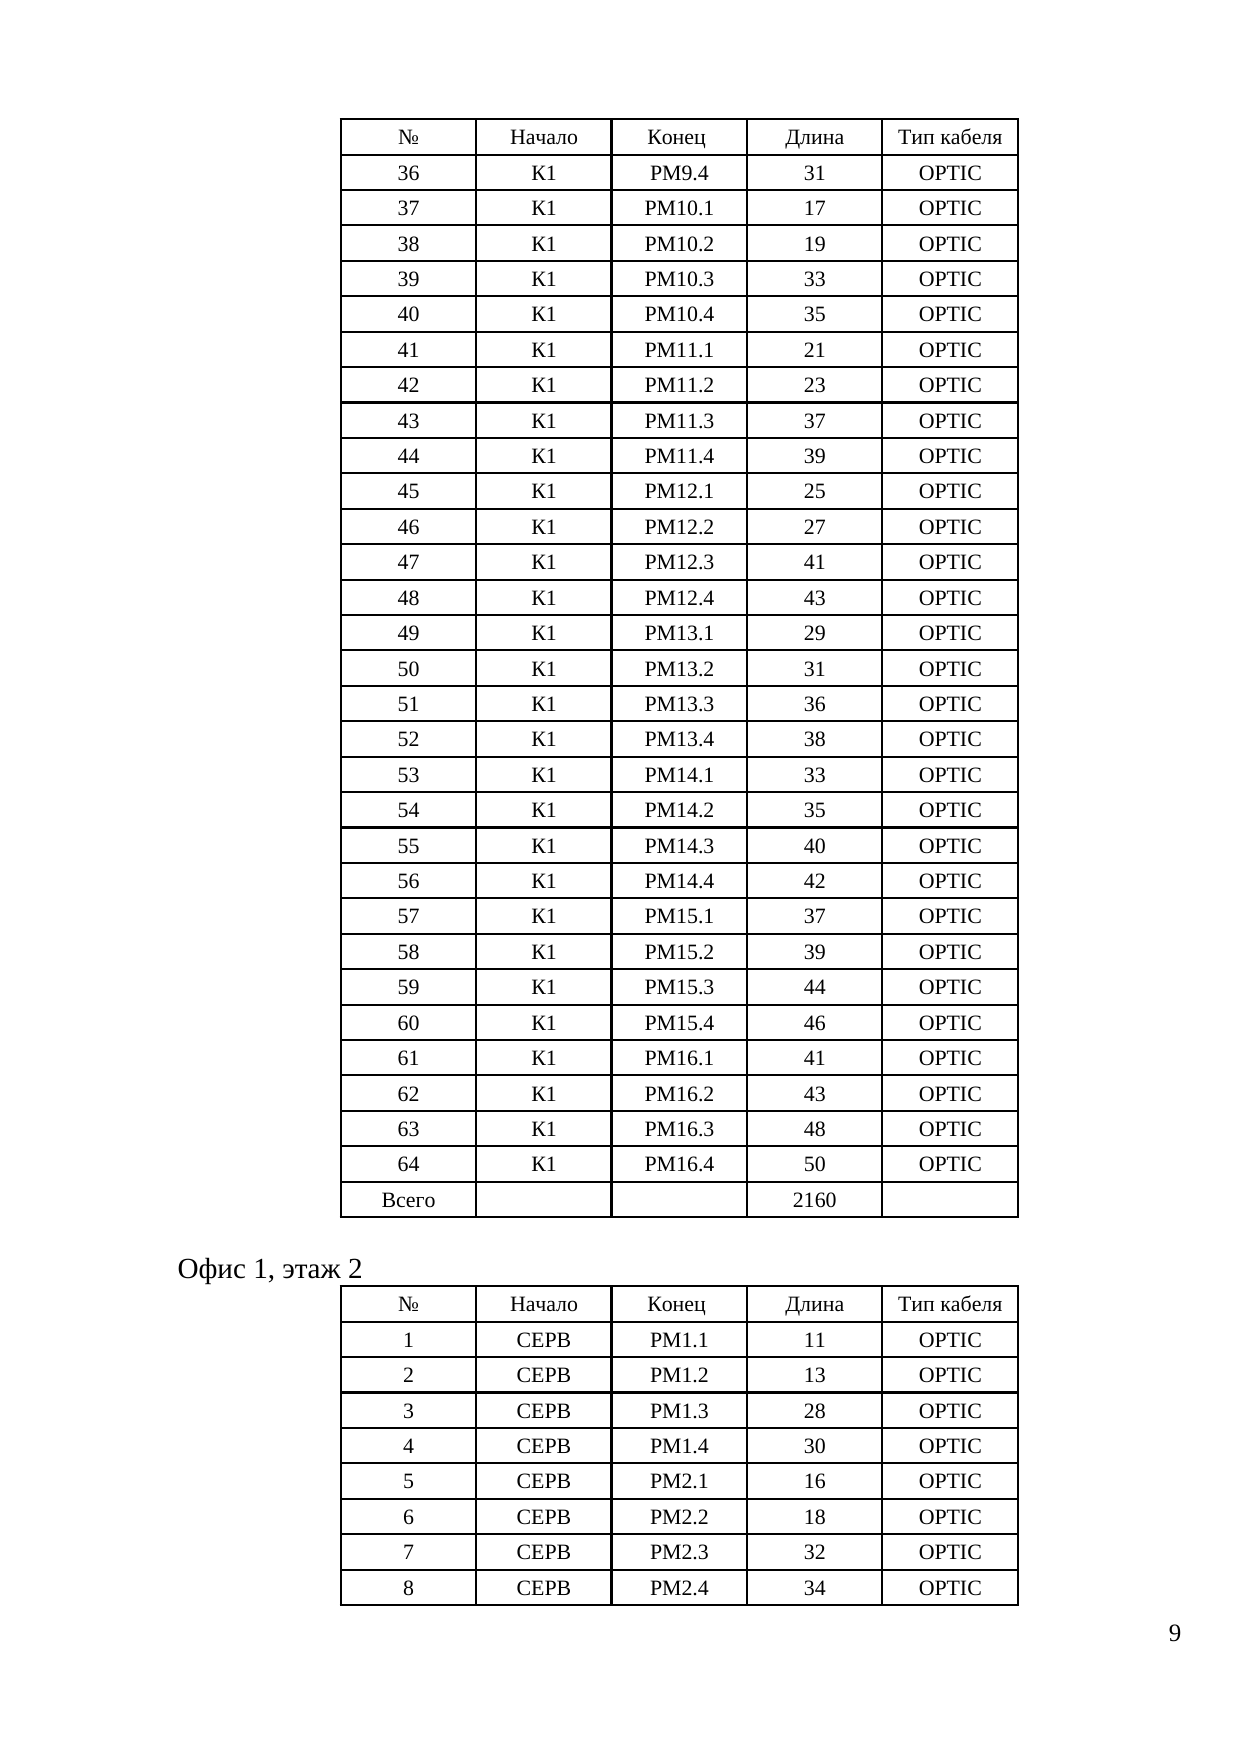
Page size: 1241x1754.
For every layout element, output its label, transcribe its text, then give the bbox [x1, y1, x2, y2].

table_cell РМ10.1 [613, 191, 746, 224]
table_cell СЕРВ [477, 1394, 610, 1427]
table_cell РМ11.4 [613, 439, 746, 472]
table_cell 2160 [748, 1183, 881, 1216]
table_cell OPTIC [883, 758, 1017, 791]
table_cell 35 [748, 793, 881, 826]
table_cell 8 [342, 1571, 475, 1604]
table_cell РМ12.2 [613, 510, 746, 543]
table_cell 41 [342, 333, 475, 366]
table_cell OPTIC [883, 191, 1017, 224]
table_cell 48 [342, 581, 475, 614]
table_cell К1 [477, 651, 610, 685]
table_header Конец [613, 120, 746, 153]
table_cell 38 [342, 226, 475, 260]
table_cell 27 [748, 510, 881, 543]
table_cell OPTIC [883, 970, 1017, 1003]
table_cell 44 [748, 970, 881, 1003]
table_cell 59 [342, 970, 475, 1003]
table_cell РМ16.4 [613, 1147, 746, 1181]
table_cell OPTIC [883, 829, 1017, 862]
table_cell 37 [748, 899, 881, 933]
table_cell OPTIC [883, 297, 1017, 331]
table_cell OPTIC [883, 333, 1017, 366]
table_cell РМ2.3 [613, 1535, 746, 1568]
table_cell 64 [342, 1147, 475, 1181]
table_cell OPTIC [883, 474, 1017, 508]
table_cell РМ11.3 [613, 404, 746, 437]
table_cell РМ14.3 [613, 829, 746, 862]
table_cell РМ13.4 [613, 722, 746, 756]
table_cell OPTIC [883, 1147, 1017, 1181]
table_cell 61 [342, 1041, 475, 1074]
table_cell К1 [477, 793, 610, 826]
table_cell 51 [342, 687, 475, 720]
table_cell 42 [748, 864, 881, 897]
table_cell OPTIC [883, 1006, 1017, 1039]
table_cell К1 [477, 156, 610, 189]
table_cell СЕРВ [477, 1358, 610, 1391]
table_cell 19 [748, 226, 881, 260]
table_cell РМ16.1 [613, 1041, 746, 1074]
table_cell 42 [342, 368, 475, 401]
table_cell РМ16.3 [613, 1112, 746, 1145]
table_cell РМ15.4 [613, 1006, 746, 1039]
table_cell 39 [748, 935, 881, 968]
table_cell К1 [477, 864, 610, 897]
table_cell К1 [477, 1006, 610, 1039]
table_cell 56 [342, 864, 475, 897]
table_cell 40 [748, 829, 881, 862]
table_cell К1 [477, 191, 610, 224]
table_cell 39 [748, 439, 881, 472]
table_header Длина [748, 1287, 881, 1321]
table_cell 49 [342, 616, 475, 649]
table_cell 39 [342, 262, 475, 295]
table_cell К1 [477, 899, 610, 933]
table_cell 38 [748, 722, 881, 756]
table_cell OPTIC [883, 1041, 1017, 1074]
table_header № [342, 120, 475, 153]
table_cell 35 [748, 297, 881, 331]
table_cell К1 [477, 687, 610, 720]
table_cell 37 [342, 191, 475, 224]
table_cell 52 [342, 722, 475, 756]
table_cell Всего [342, 1183, 475, 1216]
table_cell 1 [342, 1323, 475, 1356]
table_cell К1 [477, 722, 610, 756]
table_cell 45 [342, 474, 475, 508]
table_cell 36 [342, 156, 475, 189]
table_cell 30 [748, 1429, 881, 1462]
table_cell К1 [477, 333, 610, 366]
table_cell 43 [748, 581, 881, 614]
table_cell РМ12.3 [613, 545, 746, 578]
table_cell СЕРВ [477, 1464, 610, 1498]
table_header Конец [613, 1287, 746, 1321]
table_header Начало [477, 120, 610, 153]
table_header Начало [477, 1287, 610, 1321]
table_cell 63 [342, 1112, 475, 1145]
table_cell К1 [477, 1112, 610, 1145]
table_cell OPTIC [883, 616, 1017, 649]
table_cell РМ14.1 [613, 758, 746, 791]
table_cell [613, 1183, 746, 1216]
table_cell К1 [477, 758, 610, 791]
table_cell 43 [748, 1076, 881, 1110]
table_cell 50 [342, 651, 475, 685]
table_cell РМ2.4 [613, 1571, 746, 1604]
table_cell OPTIC [883, 1394, 1017, 1427]
table_cell РМ1.1 [613, 1323, 746, 1356]
table_cell 46 [748, 1006, 881, 1039]
table_cell OPTIC [883, 510, 1017, 543]
table_cell РМ9.4 [613, 156, 746, 189]
table_cell OPTIC [883, 262, 1017, 295]
table_cell СЕРВ [477, 1500, 610, 1533]
table_cell 43 [342, 404, 475, 437]
table_cell OPTIC [883, 687, 1017, 720]
table_cell 33 [748, 758, 881, 791]
table_cell OPTIC [883, 1571, 1017, 1604]
table_cell К1 [477, 474, 610, 508]
table_cell [477, 1183, 610, 1216]
table_cell К1 [477, 404, 610, 437]
table_cell OPTIC [883, 368, 1017, 401]
table_cell РМ13.3 [613, 687, 746, 720]
table_header Тип кабеля [883, 120, 1017, 153]
table_cell OPTIC [883, 156, 1017, 189]
table_cell OPTIC [883, 864, 1017, 897]
table_cell РМ1.4 [613, 1429, 746, 1462]
table_cell 11 [748, 1323, 881, 1356]
table_cell 40 [342, 297, 475, 331]
table_cell 18 [748, 1500, 881, 1533]
table_cell РМ2.2 [613, 1500, 746, 1533]
table_cell 29 [748, 616, 881, 649]
table_cell OPTIC [883, 1464, 1017, 1498]
table_cell 44 [342, 439, 475, 472]
table_cell РМ10.2 [613, 226, 746, 260]
table_cell OPTIC [883, 404, 1017, 437]
table_cell 5 [342, 1464, 475, 1498]
table_cell К1 [477, 1076, 610, 1110]
table_cell К1 [477, 262, 610, 295]
table_cell К1 [477, 935, 610, 968]
table_cell 28 [748, 1394, 881, 1427]
table_cell РМ10.4 [613, 297, 746, 331]
table_cell 17 [748, 191, 881, 224]
table_cell 57 [342, 899, 475, 933]
table_cell К1 [477, 1147, 610, 1181]
table_cell 41 [748, 545, 881, 578]
table_cell РМ15.2 [613, 935, 746, 968]
table_cell РМ13.2 [613, 651, 746, 685]
table_cell 48 [748, 1112, 881, 1145]
table_cell 4 [342, 1429, 475, 1462]
table_cell OPTIC [883, 722, 1017, 756]
table_cell 7 [342, 1535, 475, 1568]
table_cell К1 [477, 581, 610, 614]
table_cell OPTIC [883, 439, 1017, 472]
table_cell 54 [342, 793, 475, 826]
table_cell 58 [342, 935, 475, 968]
table_cell OPTIC [883, 545, 1017, 578]
table_cell 31 [748, 651, 881, 685]
table_cell 2 [342, 1358, 475, 1391]
table_cell 16 [748, 1464, 881, 1498]
table_cell РМ16.2 [613, 1076, 746, 1110]
table_cell OPTIC [883, 1500, 1017, 1533]
table_cell СЕРВ [477, 1571, 610, 1604]
table_cell РМ13.1 [613, 616, 746, 649]
table_cell 37 [748, 404, 881, 437]
table_cell 50 [748, 1147, 881, 1181]
table_cell 41 [748, 1041, 881, 1074]
table_cell [883, 1183, 1017, 1216]
table_cell РМ12.1 [613, 474, 746, 508]
table_cell 21 [748, 333, 881, 366]
text Офис 1, этаж 2 [177, 1252, 1181, 1285]
table_cell РМ14.2 [613, 793, 746, 826]
table_cell 3 [342, 1394, 475, 1427]
table_cell К1 [477, 439, 610, 472]
table_cell 33 [748, 262, 881, 295]
table_cell 36 [748, 687, 881, 720]
table_cell РМ10.3 [613, 262, 746, 295]
table_cell К1 [477, 226, 610, 260]
table_cell OPTIC [883, 581, 1017, 614]
table_cell К1 [477, 297, 610, 331]
table_cell СЕРВ [477, 1429, 610, 1462]
table_cell OPTIC [883, 1112, 1017, 1145]
table_cell РМ11.2 [613, 368, 746, 401]
table_cell 53 [342, 758, 475, 791]
table_cell OPTIC [883, 1358, 1017, 1391]
table_cell 23 [748, 368, 881, 401]
table_cell РМ1.2 [613, 1358, 746, 1391]
table_cell OPTIC [883, 793, 1017, 826]
table_cell РМ11.1 [613, 333, 746, 366]
table_cell OPTIC [883, 899, 1017, 933]
table_cell СЕРВ [477, 1323, 610, 1356]
table_cell 34 [748, 1571, 881, 1604]
table_cell К1 [477, 368, 610, 401]
table_cell СЕРВ [477, 1535, 610, 1568]
table_cell OPTIC [883, 1429, 1017, 1462]
table_cell К1 [477, 829, 610, 862]
table_cell OPTIC [883, 1535, 1017, 1568]
table_cell К1 [477, 616, 610, 649]
table_cell OPTIC [883, 1076, 1017, 1110]
table_cell 6 [342, 1500, 475, 1533]
table_cell РМ15.3 [613, 970, 746, 1003]
table_cell К1 [477, 545, 610, 578]
table_cell 25 [748, 474, 881, 508]
table_cell РМ12.4 [613, 581, 746, 614]
table_cell 32 [748, 1535, 881, 1568]
table_cell РМ1.3 [613, 1394, 746, 1427]
table_cell 60 [342, 1006, 475, 1039]
table_header Длина [748, 120, 881, 153]
table_header № [342, 1287, 475, 1321]
table_header Тип кабеля [883, 1287, 1017, 1321]
table_cell OPTIC [883, 935, 1017, 968]
table_cell OPTIC [883, 226, 1017, 260]
table_cell 47 [342, 545, 475, 578]
table_cell РМ15.1 [613, 899, 746, 933]
table_cell К1 [477, 510, 610, 543]
table_cell 55 [342, 829, 475, 862]
table_cell К1 [477, 970, 610, 1003]
table_cell 13 [748, 1358, 881, 1391]
table_cell 62 [342, 1076, 475, 1110]
table_cell OPTIC [883, 651, 1017, 685]
table_cell К1 [477, 1041, 610, 1074]
table_cell 46 [342, 510, 475, 543]
table_cell OPTIC [883, 1323, 1017, 1356]
table_cell 31 [748, 156, 881, 189]
table_cell РМ14.4 [613, 864, 746, 897]
table_cell РМ2.1 [613, 1464, 746, 1498]
